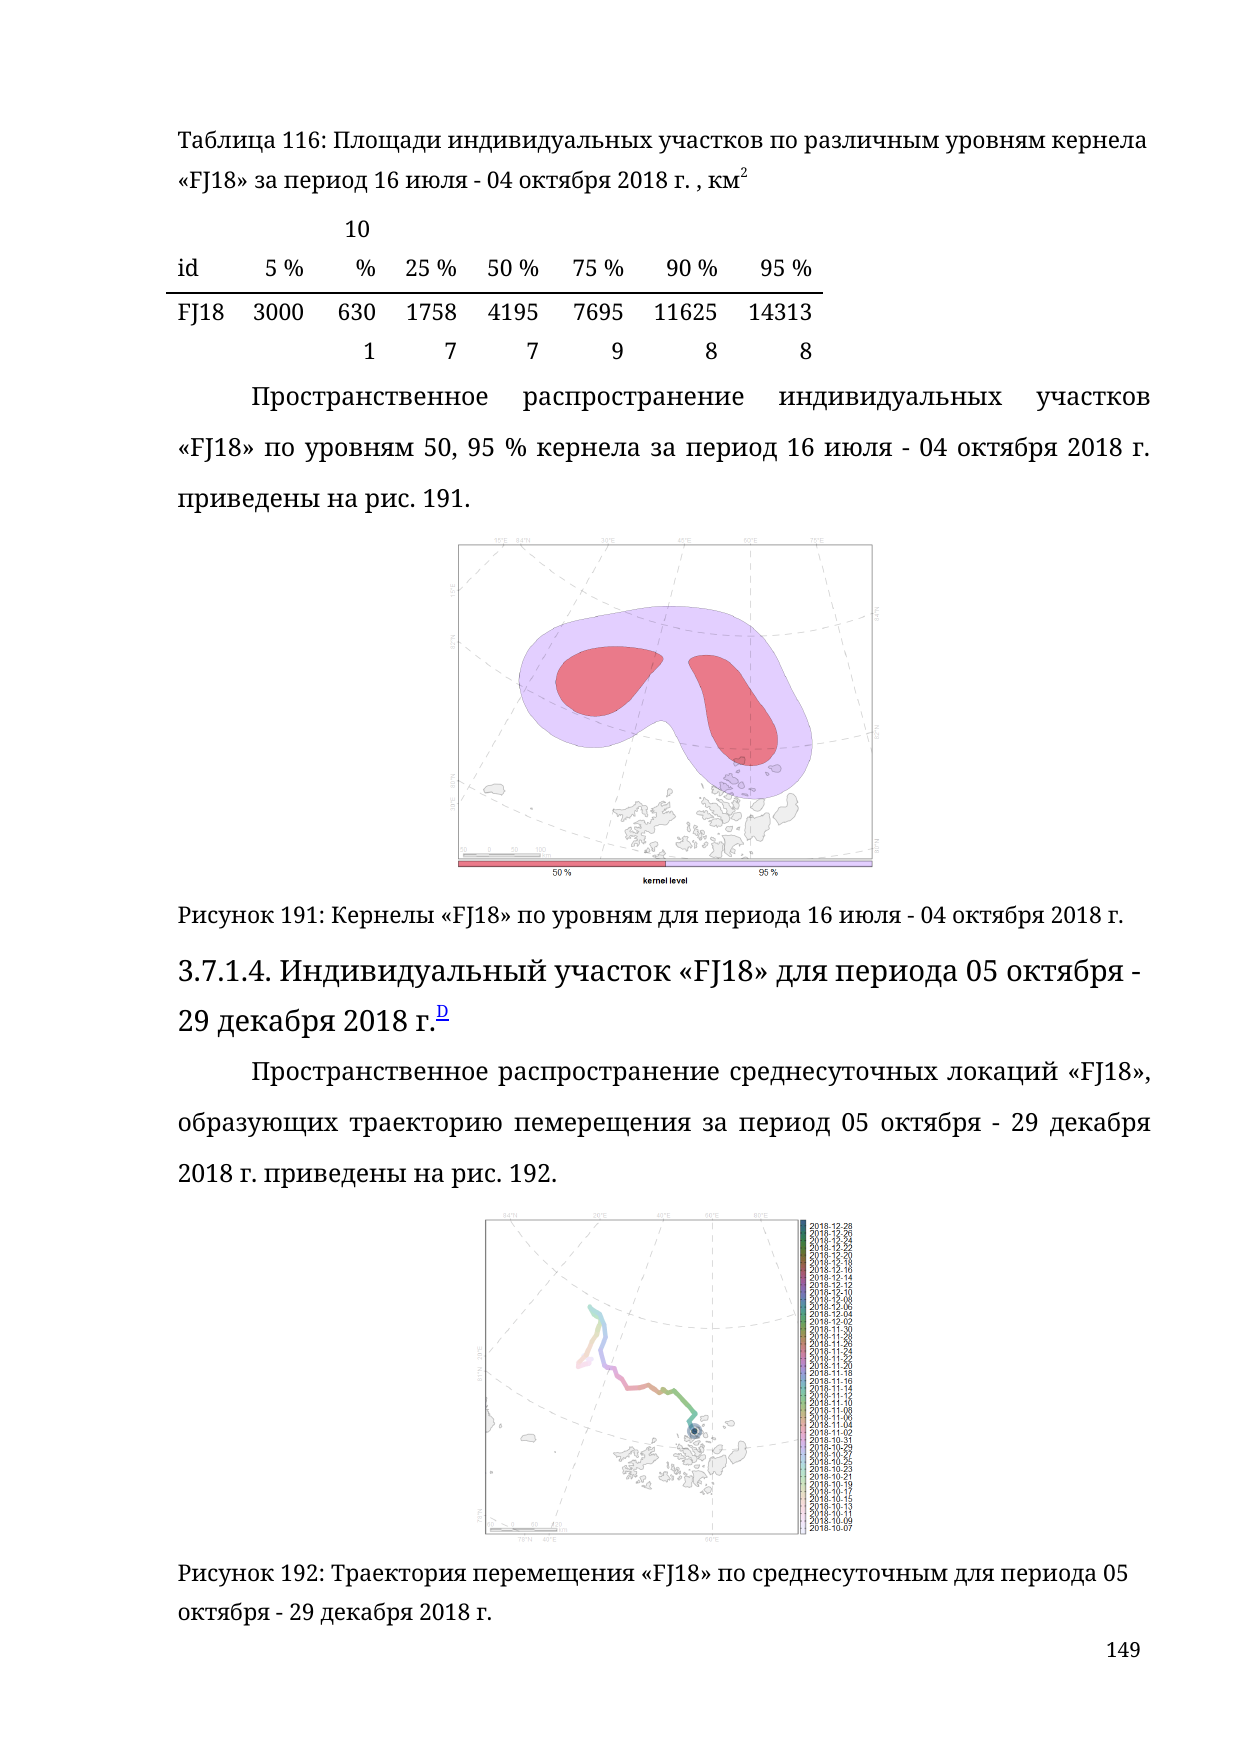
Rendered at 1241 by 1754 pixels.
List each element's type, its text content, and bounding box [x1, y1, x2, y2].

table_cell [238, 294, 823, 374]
text Пространственное распространение индивидуальных участков «FJ18» по уровням 50, 95 % кернела за период 16 июля - 04 октября 2018 г. приведены на рис. 191. [177, 379, 1152, 515]
subtitle Индивидуальный участок «FJ18» для периода 05 октября - 29 декабря 2018 г.D [177, 950, 1152, 1039]
text Рисунок 191: Кернелы «FJ18» по уровням для периода 16 июля - 04 октября 2018 г. [177, 899, 1152, 930]
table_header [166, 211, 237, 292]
text Рисунок 192: Траектория перемещения «FJ18» по среднесуточным для периода 05 октября - 29 декабря 2018 г. [177, 1556, 1152, 1627]
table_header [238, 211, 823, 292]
text Пространственное распространение среднесуточных локаций «FJ18», образующих траекторию пемерещения за период 05 октября - 29 декабря 2018 г. приведены на рис. 192. [177, 1054, 1152, 1190]
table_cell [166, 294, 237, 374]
picture [474, 1210, 855, 1544]
text Таблица 116: Площади индивидуальных участков по различным уровням кернела «FJ18» за период 16 июля - 04 октября 2018 г. , км2 [177, 124, 1152, 195]
picture [447, 535, 882, 886]
